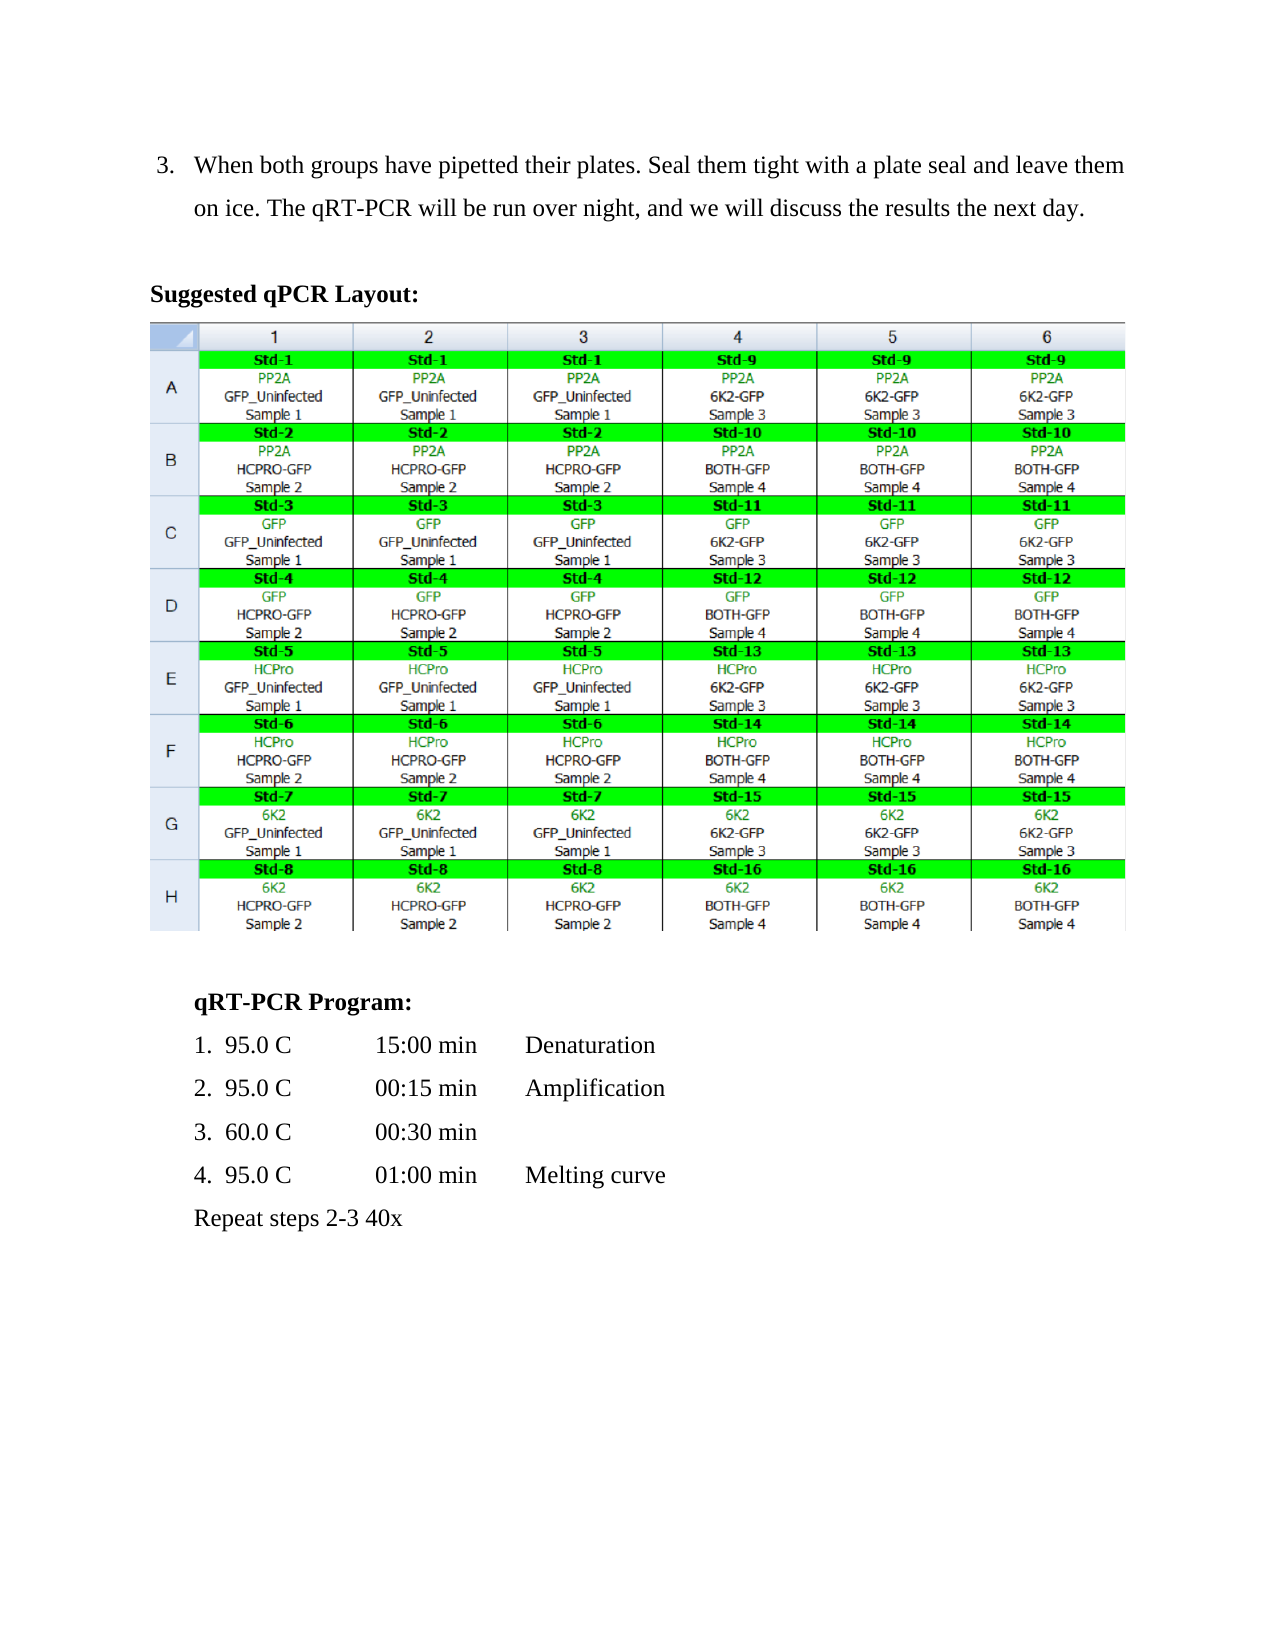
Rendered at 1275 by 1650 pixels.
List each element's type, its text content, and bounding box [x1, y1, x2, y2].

text 3. 60.0 C 00:30 min [194, 1117, 1125, 1145]
picture [150, 322, 1125, 931]
list When both groups have pipetted their plates. Seal them tight with a plate seal and leave them on ice. The qRT-PCR will be run over night, and we will discuss the results the next day. [156, 150, 1125, 222]
text 2. 95.0 C 00:15 min Amplification [194, 1073, 1125, 1102]
text Repeat steps 2-3 40x [194, 1203, 1125, 1232]
text qRT-PCR Program: [194, 987, 1125, 1016]
text Suggested qPCR Layout: [150, 279, 1125, 308]
text 1. 95.0 C 15:00 min Denaturation [194, 1030, 1125, 1059]
text 4. 95.0 C 01:00 min Melting curve [194, 1160, 1125, 1188]
